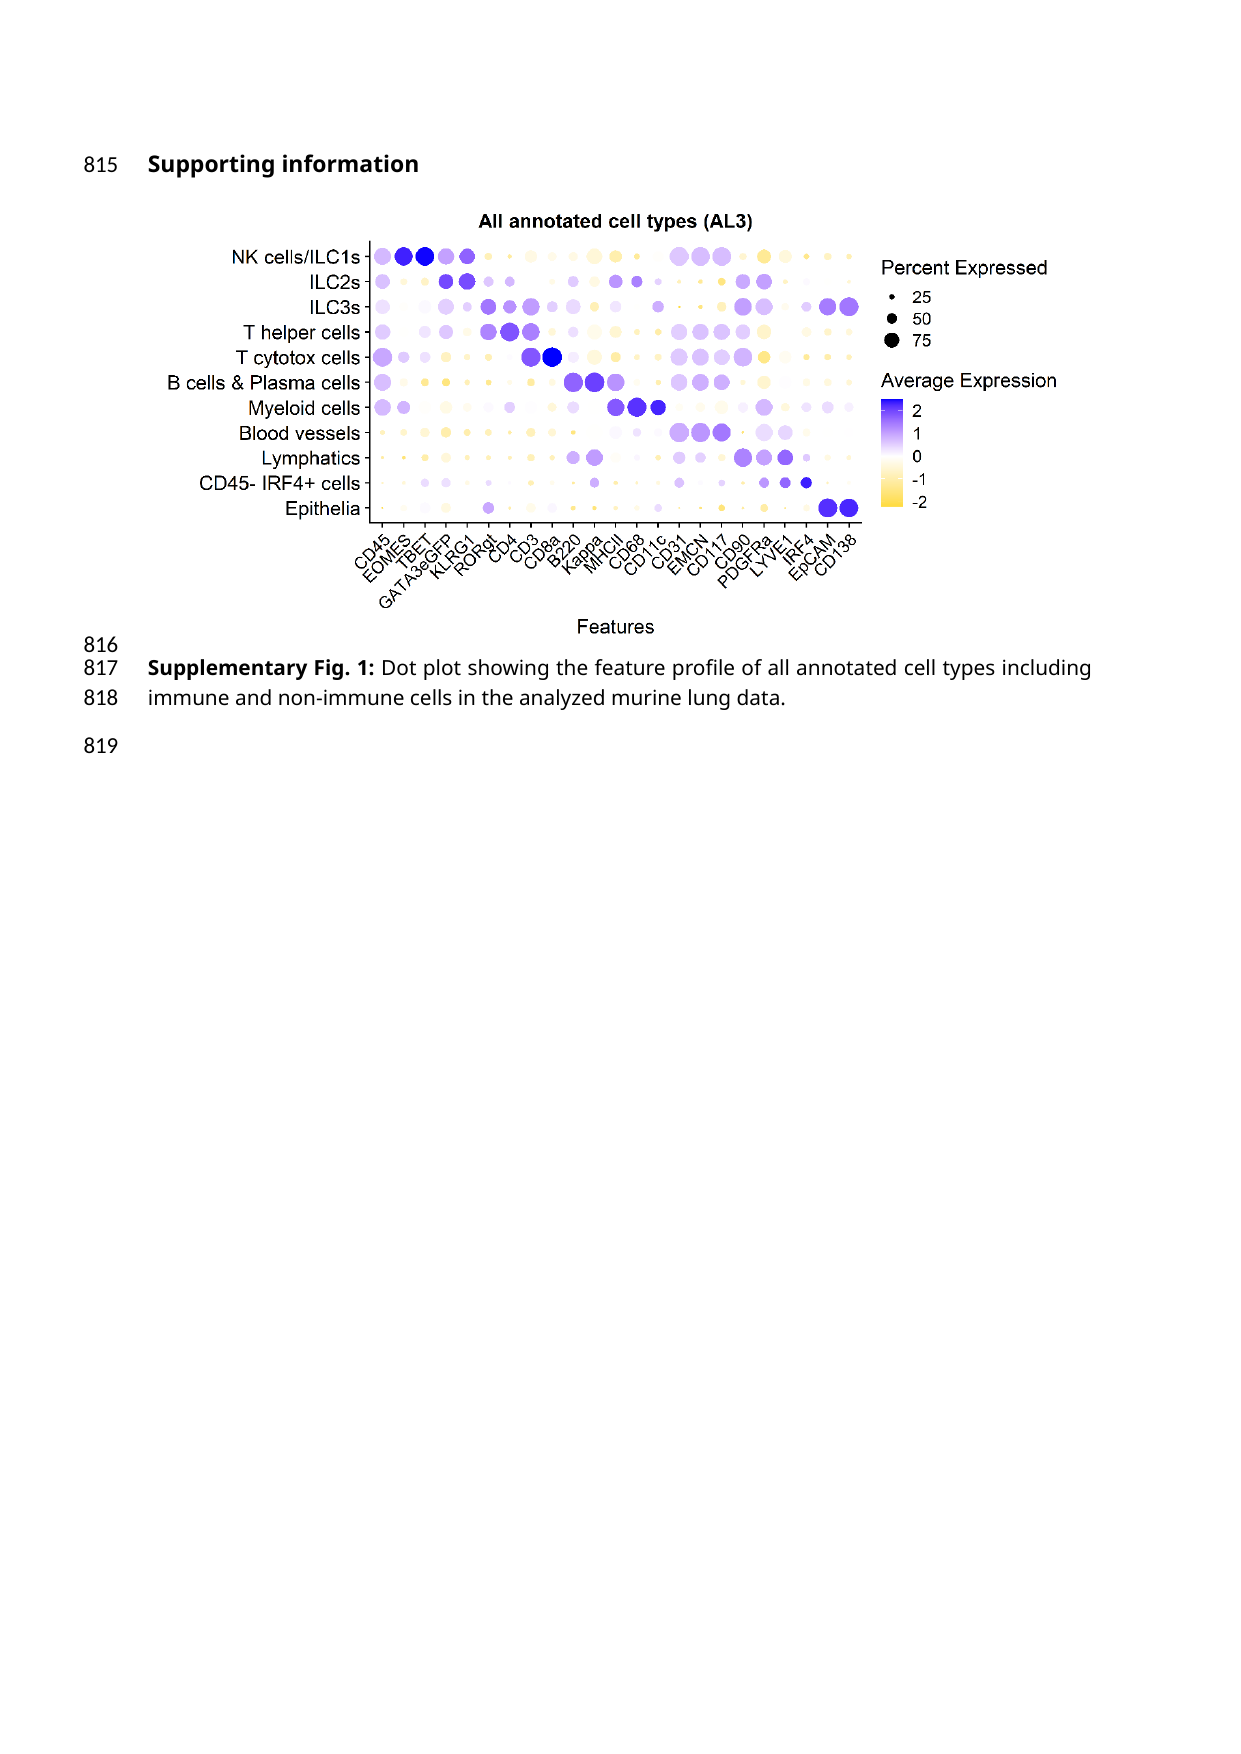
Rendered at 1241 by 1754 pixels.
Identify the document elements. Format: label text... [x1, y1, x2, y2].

text Supporting information [148, 148, 1093, 179]
picture [147, 198, 1057, 653]
text Supplementary Fig. 1: Dot plot showing the feature profile of all annotated cell types including immune and non-immune cells in the analyzed murine lung data. [148, 653, 1093, 712]
